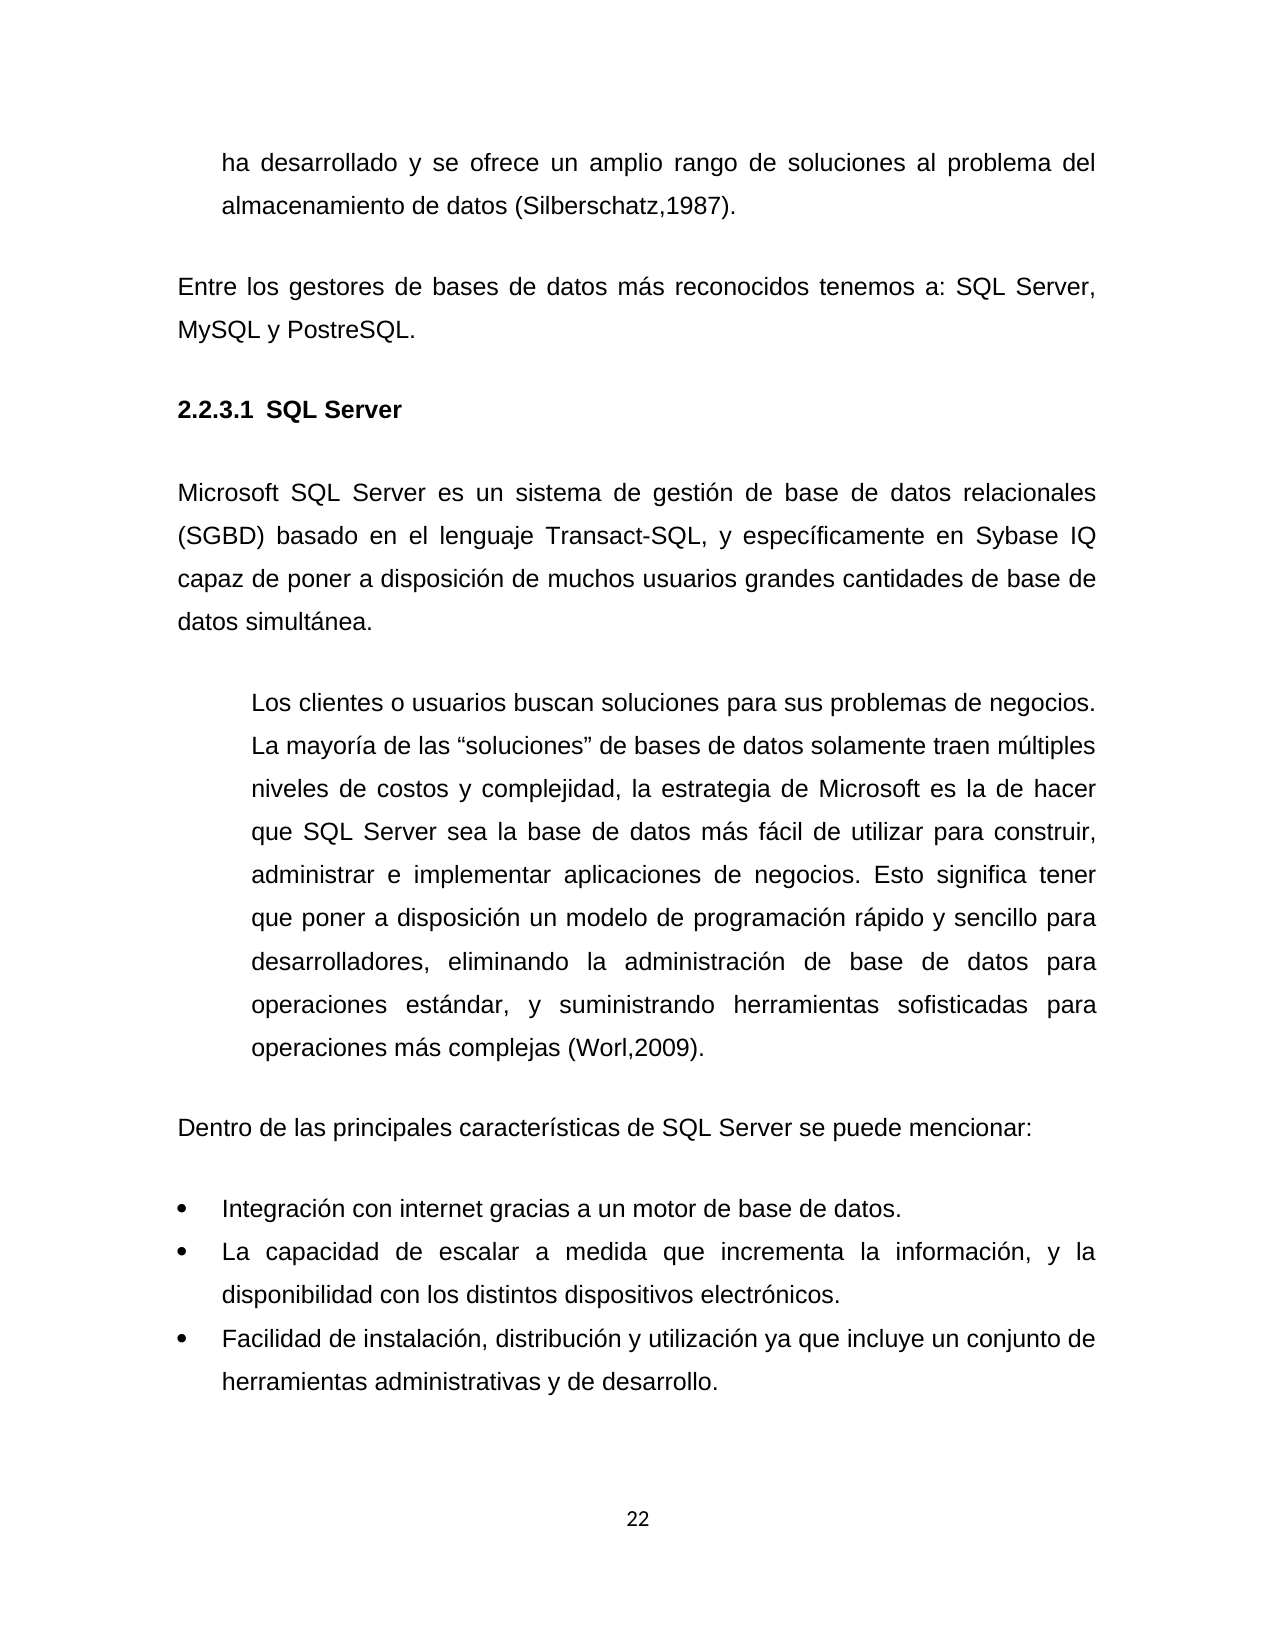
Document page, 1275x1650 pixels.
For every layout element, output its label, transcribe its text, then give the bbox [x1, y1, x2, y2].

text Los clientes o usuarios buscan soluciones para sus problemas de negocios. La mayoría de las “soluciones” de bases de datos solamente traen múltiples niveles de costos y complejidad, la estrategia de Microsoft es la de hacer que SQL Server sea la base de datos más fácil de utilizar para construir, administrar e implementar aplicaciones de negocios. Esto significa tener que poner a disposición un modelo de programación rápido y sencillo para desarrolladores, eliminando la administración de base de datos para operaciones estándar, y suministrando herramientas sofisticadas para operaciones más complejas (Worl,2009). [251, 688, 1098, 1061]
text Microsoft SQL Server es un sistema de gestión de base de datos relacionales (SGBD) basado en el lenguaje Transact-SQL, y específicamente en Sybase IQ capaz de poner a disposición de muchos usuarios grandes cantidades de base de datos simultánea. [177, 478, 1098, 636]
list La capacidad de escalar a medida que incrementa la información, y la disponibilidad con los distintos dispositivos electrónicos. [177, 1237, 1098, 1309]
text Entre los gestores de bases de datos más reconocidos tenemos a: SQL Server, MySQL y PostreSQL. [177, 271, 1098, 343]
list Facilidad de instalación, distribución y utilización ya que incluye un conjunto de herramientas administrativas y de desarrollo. [177, 1323, 1098, 1396]
list Integración con internet gracias a un motor de base de datos. [177, 1194, 1098, 1223]
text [221, 148, 1098, 219]
text Dentro de las principales características de SQL Server se puede mencionar: [177, 1113, 1098, 1142]
list SQL Server [177, 395, 1098, 424]
